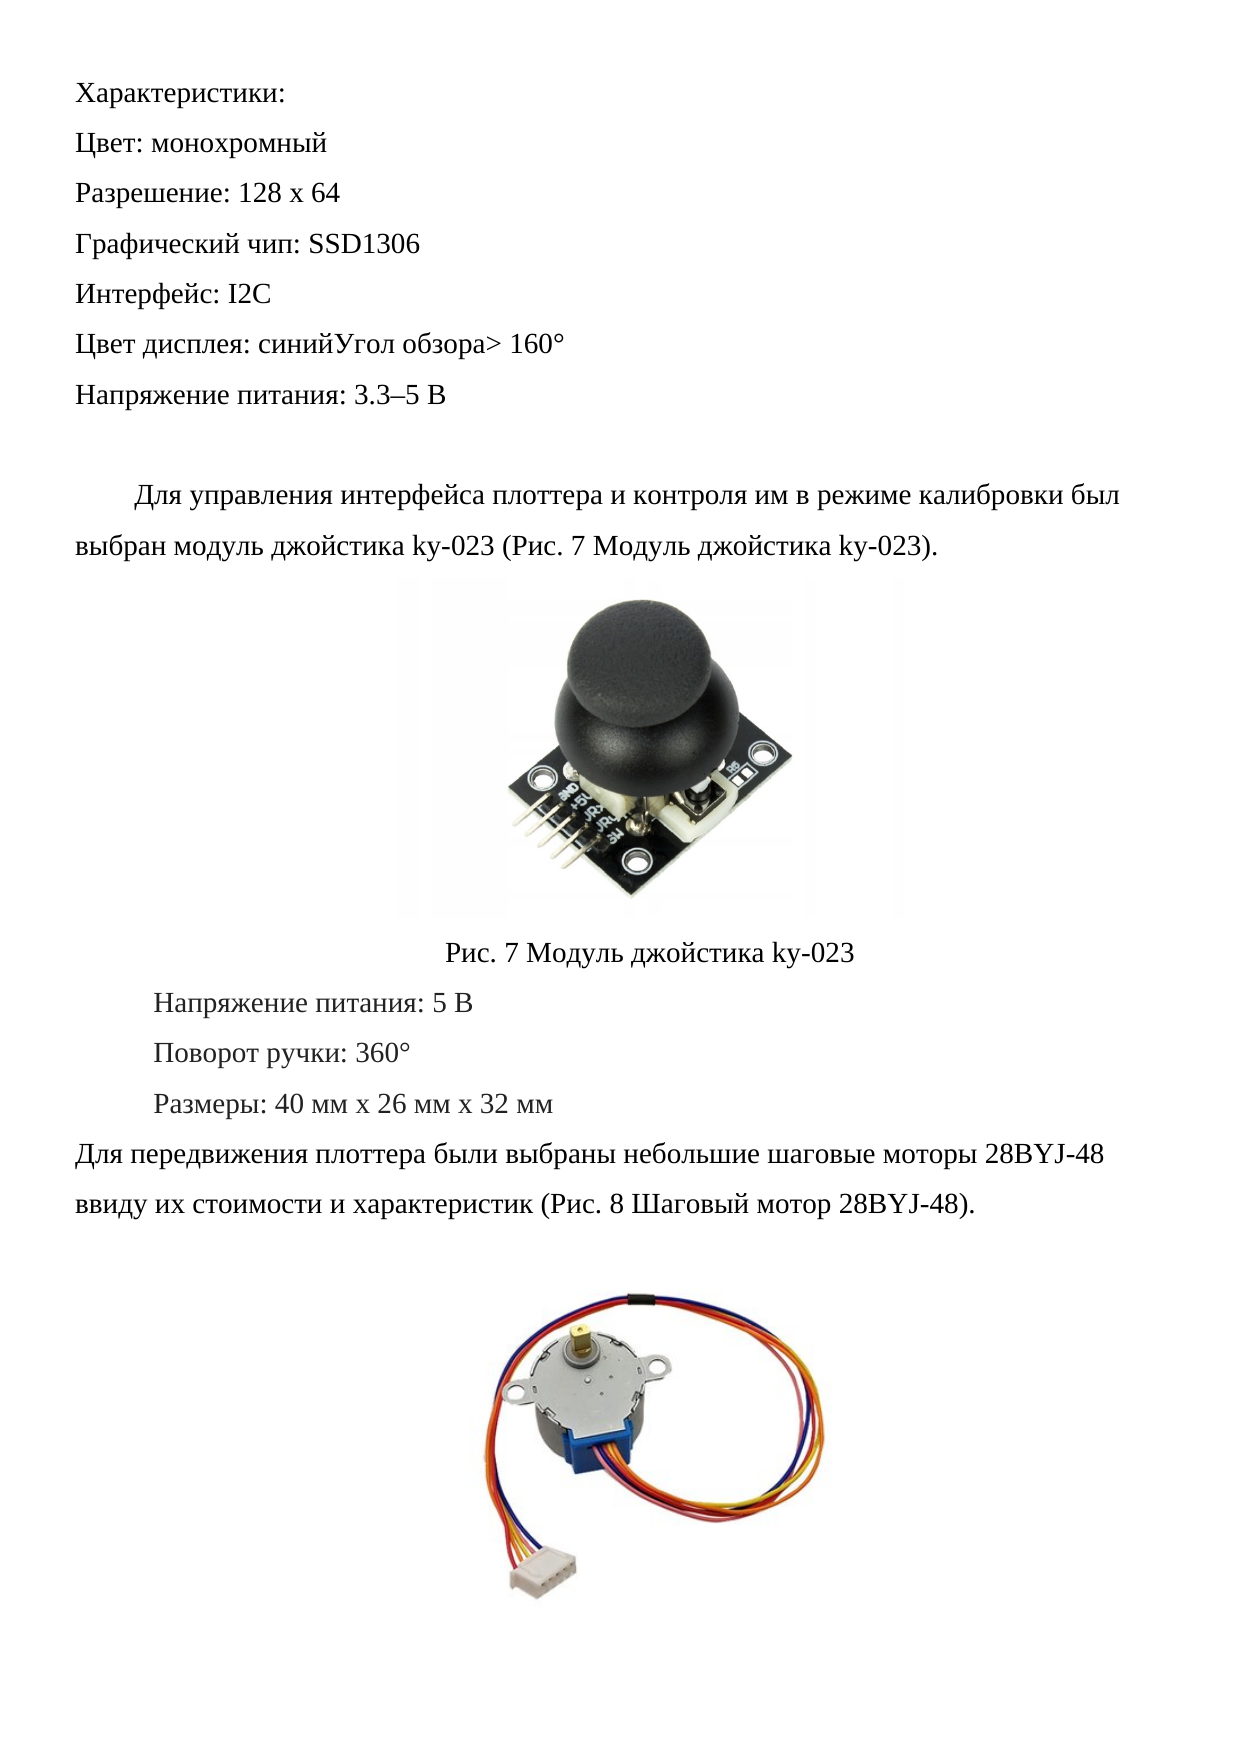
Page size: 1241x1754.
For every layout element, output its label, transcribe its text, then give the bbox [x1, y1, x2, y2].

picture [452, 1236, 847, 1631]
text Напряжение питания: 5 В [153, 985, 1165, 1019]
text Рис. 7 Модуль джойстика ky-023 [75, 935, 1165, 968]
text Для управления интерфейса плоттера и контроля им в режиме калибровки был выбран модуль джойстика ky-023 (Рис. 7 Модуль джойстика ky-023). [75, 477, 1165, 561]
picture [394, 578, 905, 918]
text Для передвижения плоттера были выбраны небольшие шаговые моторы 28BYJ-48 ввиду их стоимости и характеристик (Рис. 8 Шаговый мотор 28BYJ-48). [75, 1136, 1165, 1220]
text Поворот ручки: 360° [153, 1035, 1165, 1069]
text Напряжение питания: 3.3–5 В [75, 377, 1165, 410]
text Характеристики: Цвет: монохромный Разрешение: 128 х 64 Графический чип: SSD1306 Интерфейс: I2C Цвет дисплея: синийУгол обзора> 160° [75, 75, 1165, 360]
text Размеры: 40 мм х 26 мм х 32 мм [153, 1086, 1165, 1119]
